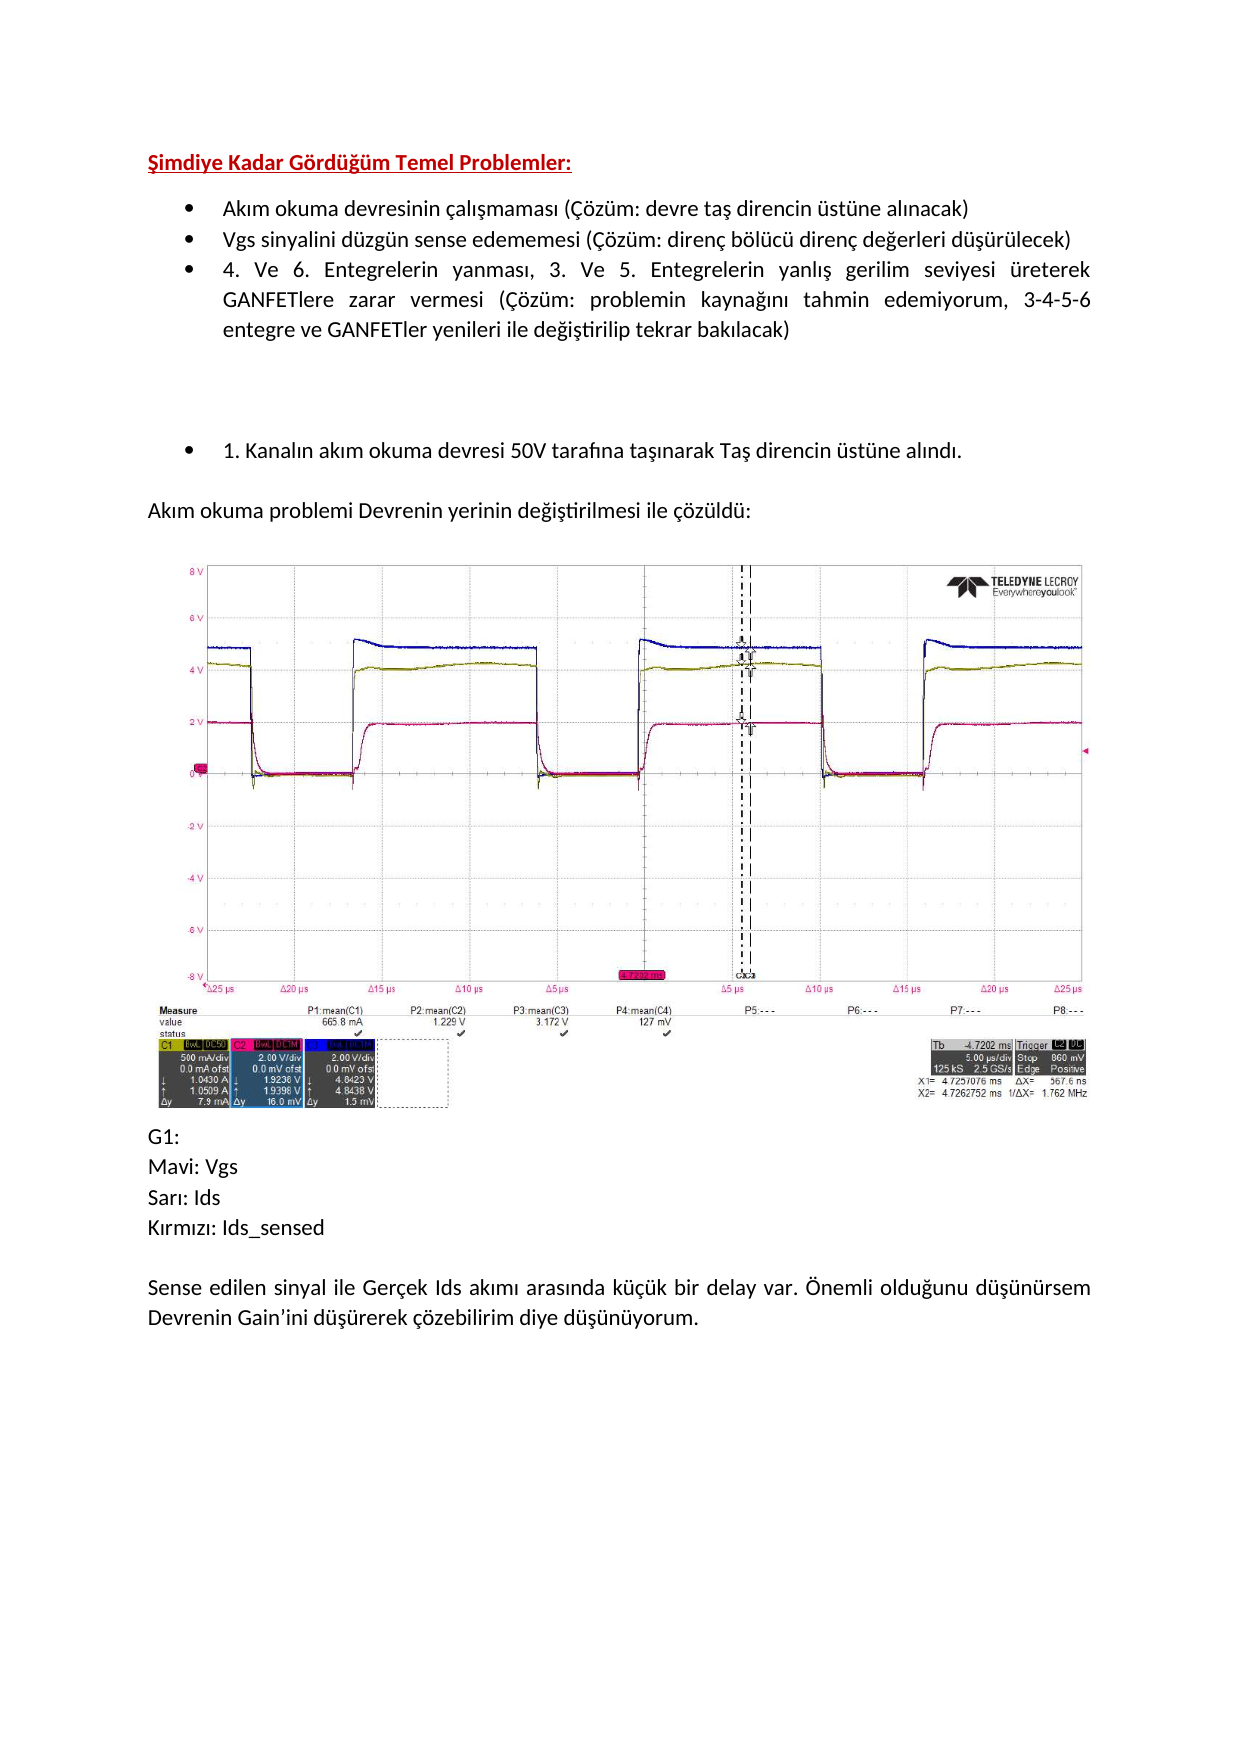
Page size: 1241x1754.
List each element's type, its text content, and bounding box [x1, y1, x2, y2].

list Kırmızı: Ids_sensed [148, 1213, 1093, 1241]
list Vgs sinyalini düzgün sense edememesi (Çözüm: direnç bölücü direnç değerleri düşürülecek) [185, 225, 1093, 253]
list 4. Ve 6. Entegrelerin yanması, 3. Ve 5. Entegrelerin yanlış gerilim seviyesi üreterek GANFETlere zarar vermesi (Çözüm: problemin kaynağını tahmin edemiyorum, 3-4-5-6 entegre ve GANFETler yenileri ile değiştirilip tekrar bakılacak) [185, 255, 1093, 343]
picture [147, 557, 1093, 1120]
list G1: [148, 1122, 1093, 1150]
list Sense edilen sinyal ile Gerçek Ids akımı arasında küçük bir delay var. Önemli olduğunu düşünürsem Devrenin Gain’ini düşürerek çözebilirim diye düşünüyorum. [148, 1273, 1093, 1331]
list Akım okuma devresinin çalışmaması (Çözüm: devre taş direncin üstüne alınacak) [185, 194, 1093, 222]
list Sarı: Ids [148, 1183, 1093, 1211]
list Akım okuma problemi Devrenin yerinin değiştirilmesi ile çözüldü: [148, 497, 1093, 524]
list Mavi: Vgs [148, 1152, 1093, 1180]
text Şimdiye Kadar Gördüğüm Temel Problemler: [148, 148, 1093, 176]
list 1. Kanalın akım okuma devresi 50V tarafına taşınarak Taş direncin üstüne alındı. [185, 436, 1093, 464]
